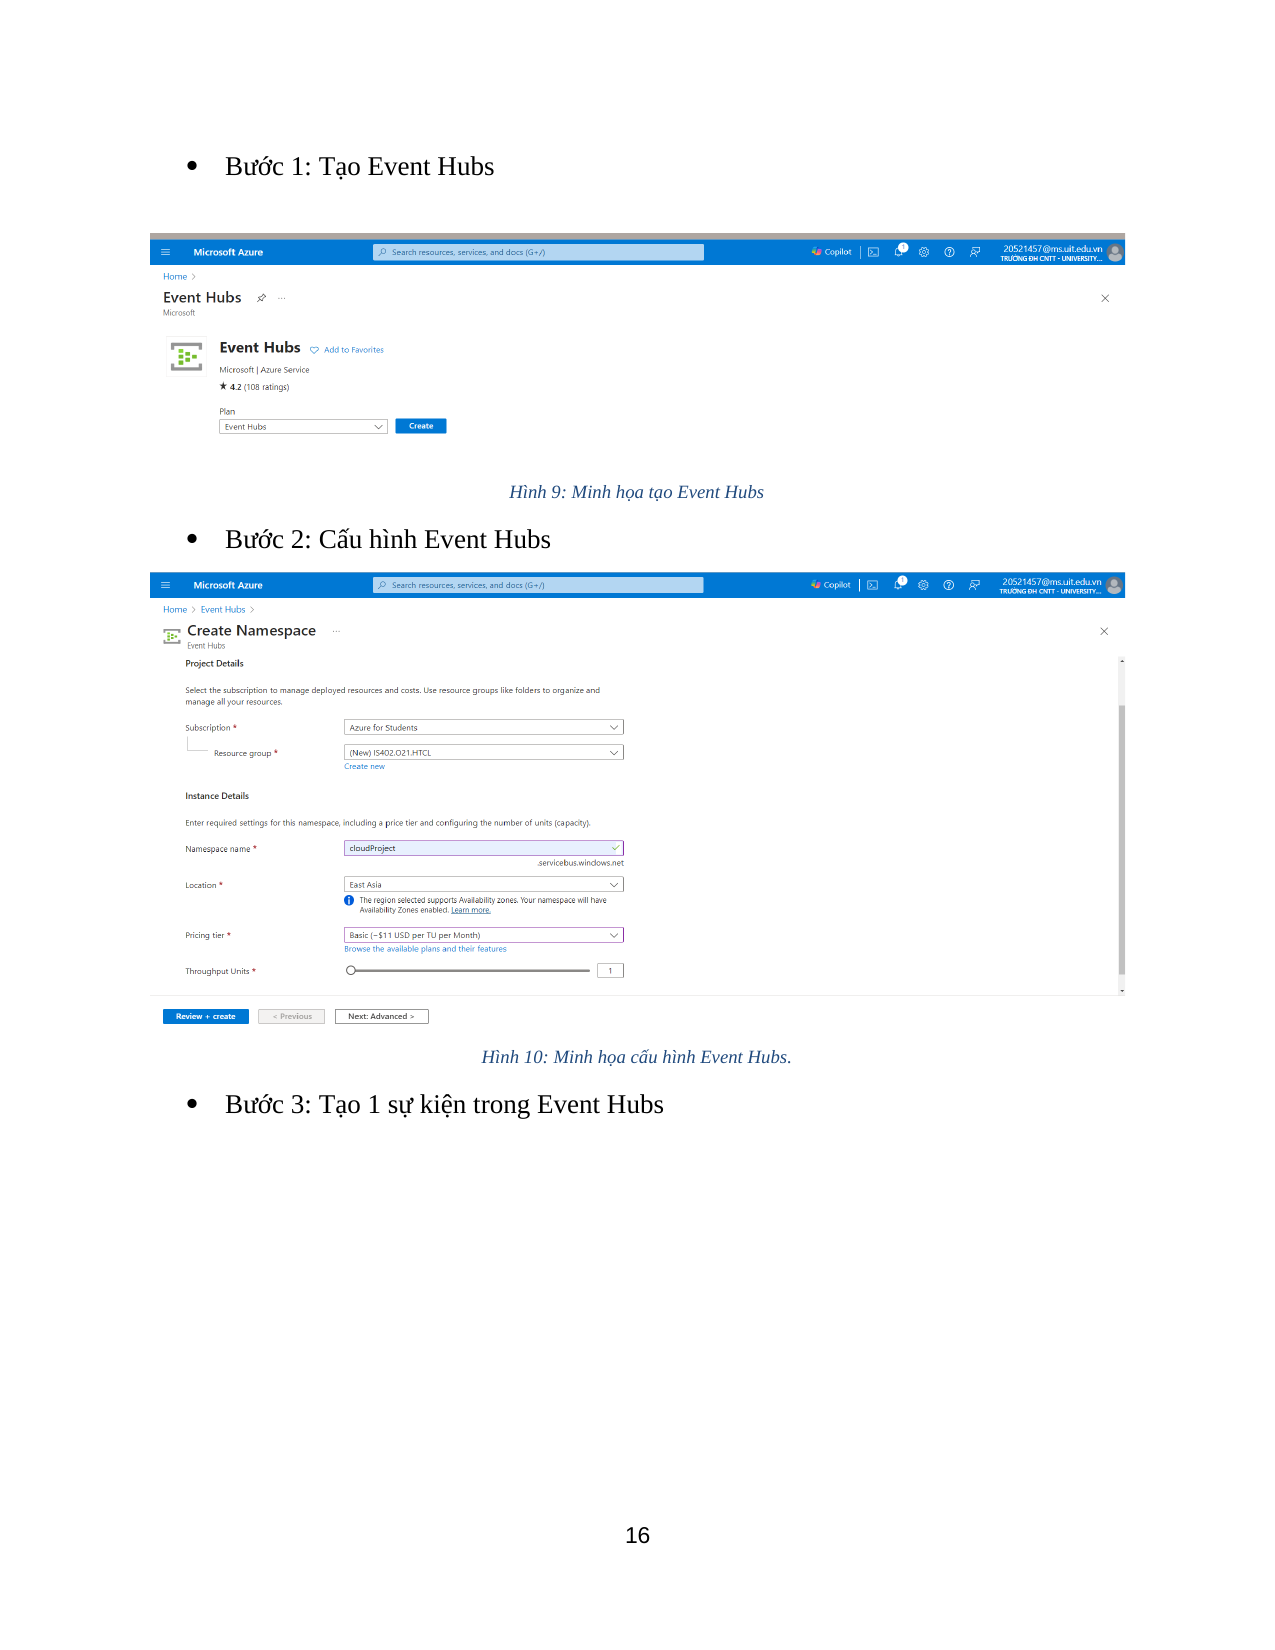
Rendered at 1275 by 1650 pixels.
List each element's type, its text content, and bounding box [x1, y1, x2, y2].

picture [150, 233, 1125, 465]
list Bước 1: Tạo Event Hubs [187, 150, 1125, 181]
picture [150, 572, 1125, 1030]
text Hình 9: Minh họa tạo Event Hubs [150, 481, 1125, 503]
text Hình 10: Minh họa cấu hình Event Hubs. [150, 1046, 1125, 1067]
list Bước 2: Cấu hình Event Hubs [187, 523, 1125, 555]
list Bước 3: Tạo 1 sự kiện trong Event Hubs [187, 1088, 1125, 1119]
